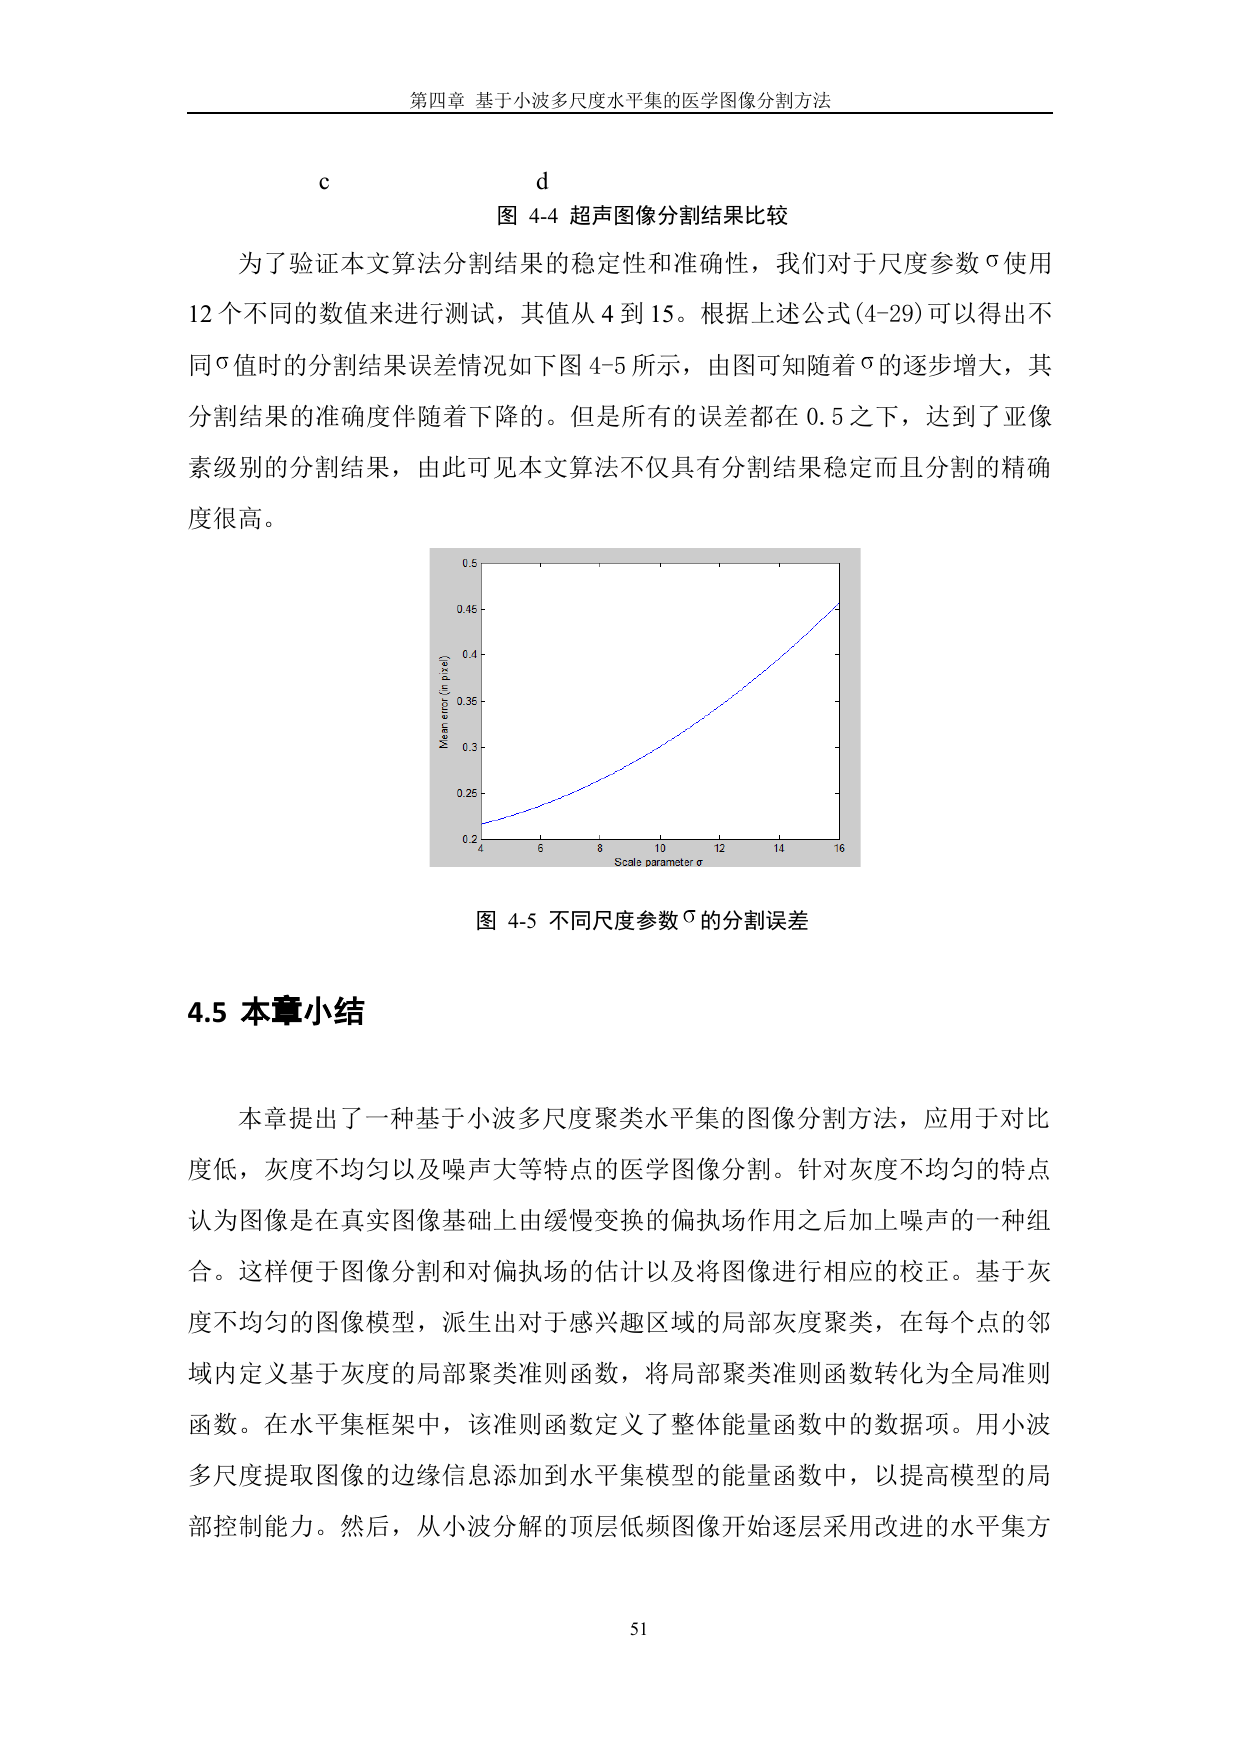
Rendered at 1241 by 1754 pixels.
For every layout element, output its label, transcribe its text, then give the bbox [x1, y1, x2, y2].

text c d [187, 164, 1053, 198]
picture [429, 548, 861, 867]
text 4.5 本章小结 [187, 976, 1053, 1044]
text 为了验证本文算法分割结果的稳定性和准确性，我们对于尺度参数使用12个不同的数值来进行测试，其值从4到15。根据上述公式(4-29)可以得出不同值时的分割结果误差情况如下图4-5所示，由图可知随着的逐步增大，其分割结果的准确度伴随着下降的。但是所有的误差都在0.5之下，达到了亚像素级别的分割结果，由此可见本文算法不仅具有分割结果稳定而且分割的精确度很高。 [187, 245, 1053, 534]
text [187, 1100, 1053, 1541]
text 图 4-4 超声图像分割结果比较 [187, 198, 1053, 232]
text 图 4-5 不同尺度参数的分割误差 [187, 902, 1053, 936]
